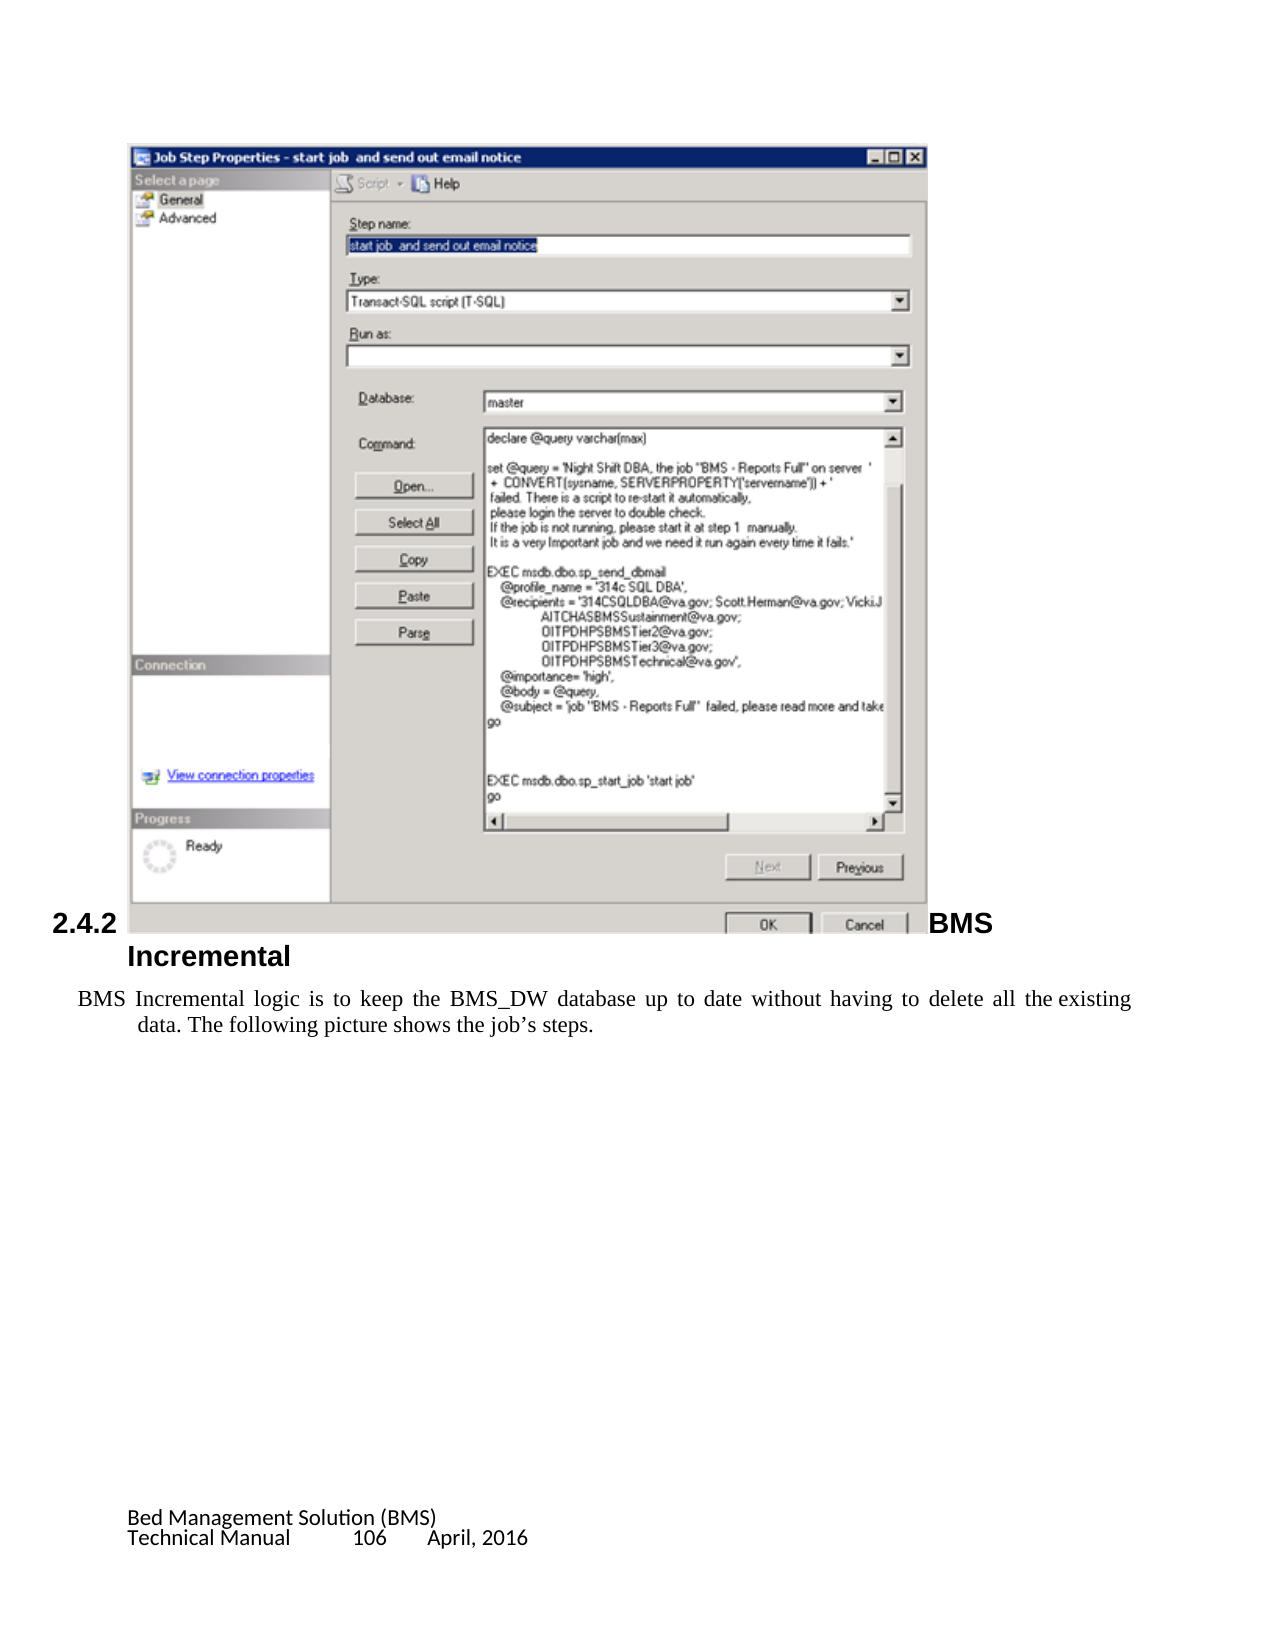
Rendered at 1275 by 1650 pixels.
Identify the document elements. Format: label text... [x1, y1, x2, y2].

text BMS Incremental logic is to keep the BMS_DW database up to date without having to delete all the existing data. The following picture shows the job’s steps. [77, 985, 1148, 1038]
picture [127, 143, 928, 934]
